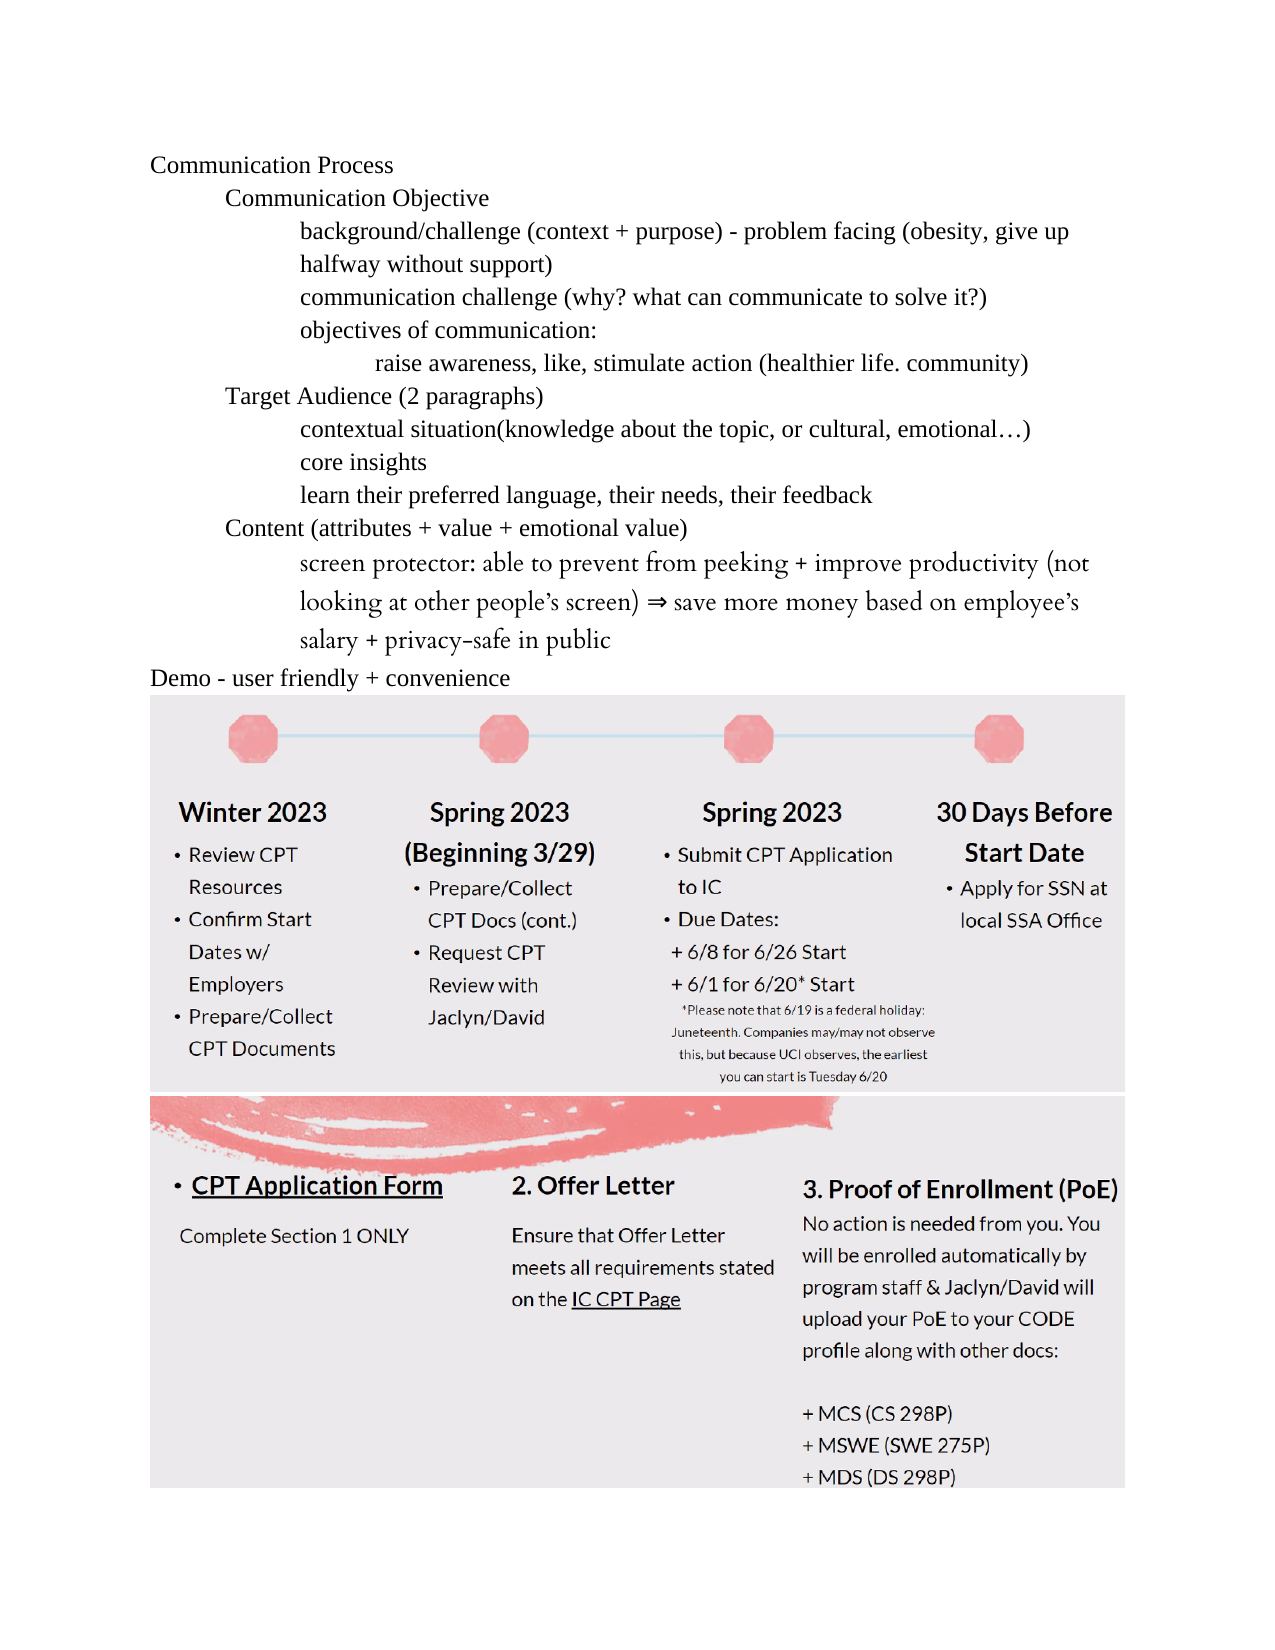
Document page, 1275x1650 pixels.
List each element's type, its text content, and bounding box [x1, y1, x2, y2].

text objectives of communication: [300, 315, 1125, 344]
text contextual situation(knowledge about the topic, or cultural, emotional…) [300, 414, 1125, 443]
text learn their preferred language, their needs, their feedback [300, 480, 1125, 509]
picture [150, 695, 1125, 1092]
text Content (attributes + value + emotional value) [225, 513, 1125, 542]
text core insights [300, 447, 1125, 476]
text communication challenge (why? what can communicate to solve it?) [300, 282, 1125, 311]
text raise awareness, like, stimulate action (healthier life. community) [375, 348, 1125, 377]
text Target Audience (2 paragraphs) [225, 381, 1125, 410]
text screen protector: able to prevent from peeking + improve productivity (not looking at other people’s screen) ⇒ save more money based on employee’s salary + privacy-safe in public [300, 546, 1125, 658]
text Communication Process [150, 150, 1125, 179]
picture [150, 1096, 1125, 1488]
text Demo - user friendly + convenience [150, 663, 1125, 692]
text background/challenge (context + purpose) - problem facing (obesity, give up halfway without support) [300, 216, 1125, 278]
text Communication Objective [225, 183, 1125, 212]
